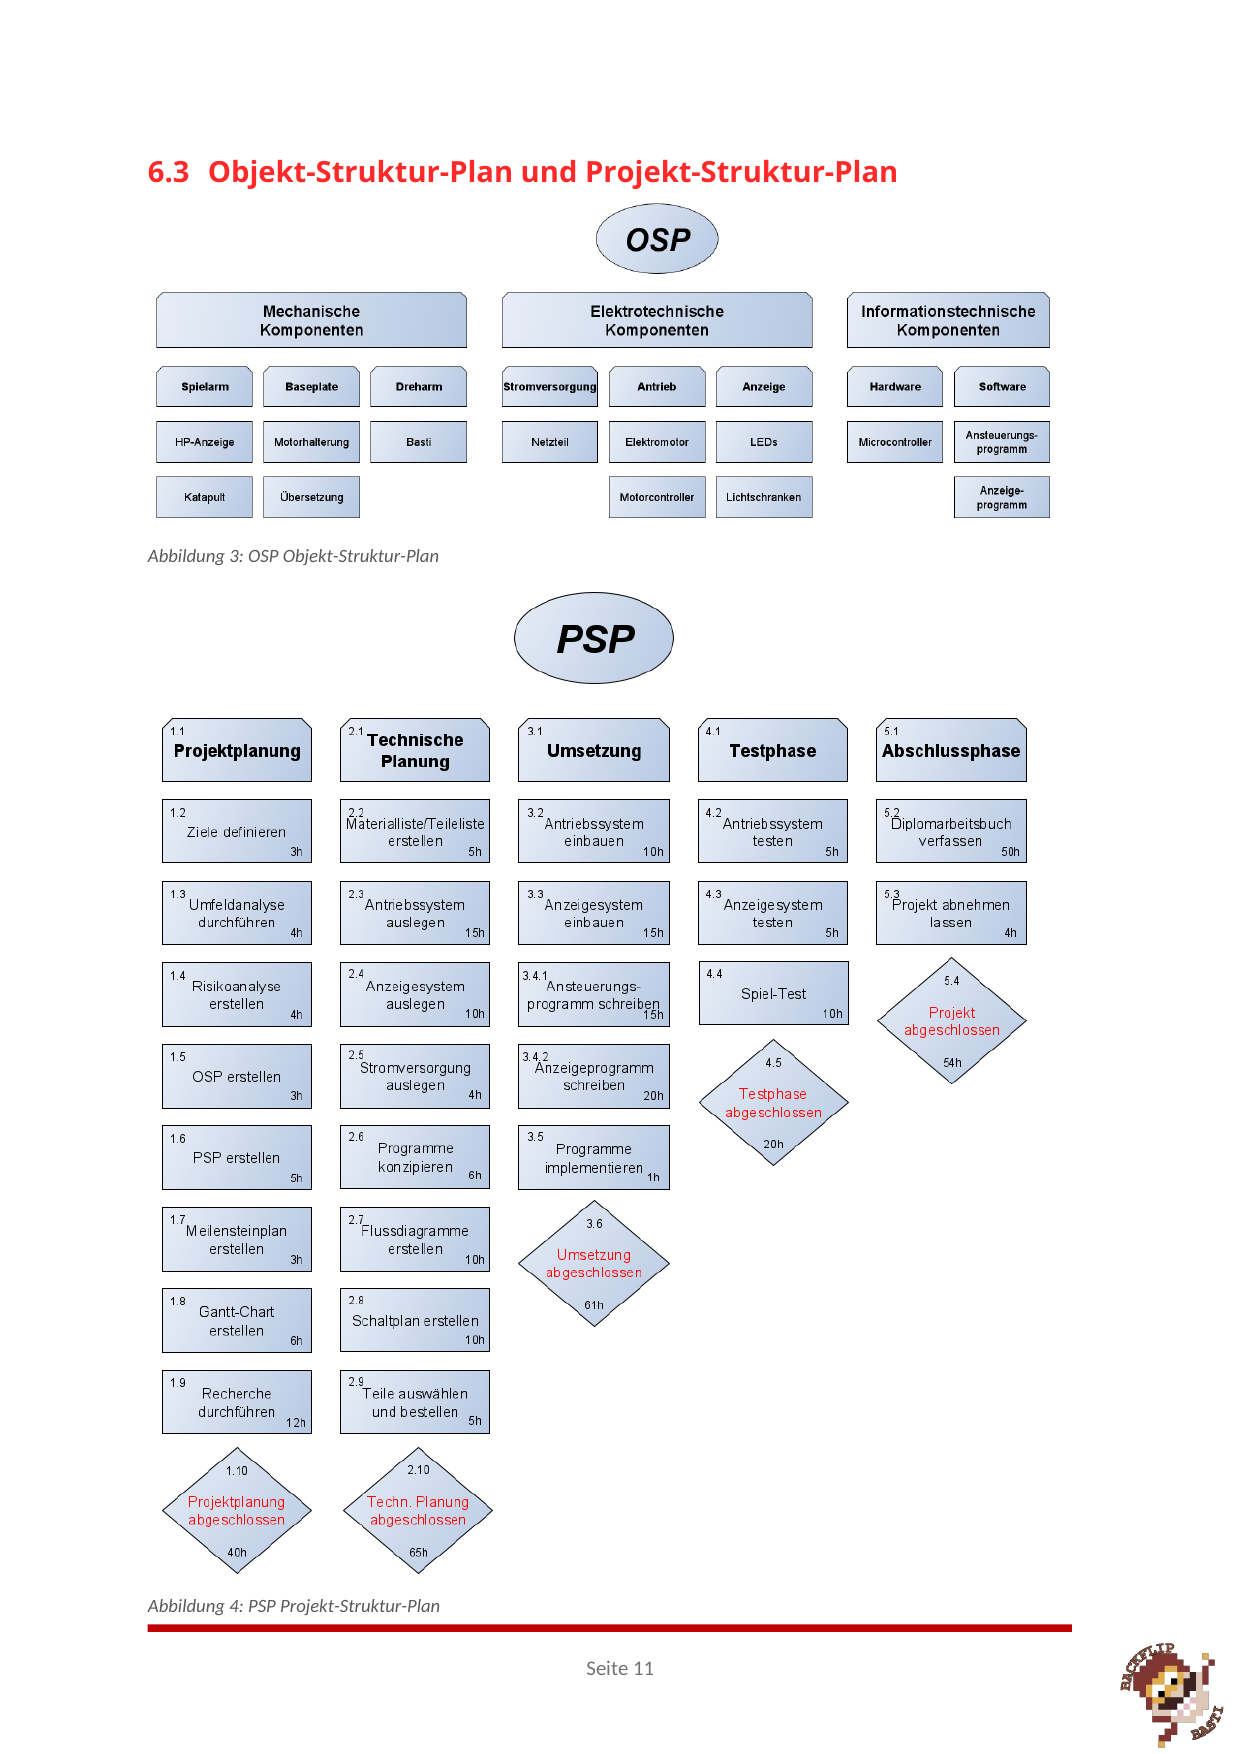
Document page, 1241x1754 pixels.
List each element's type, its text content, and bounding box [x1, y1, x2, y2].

subtitle Objekt-Struktur-Plan und Projekt-Struktur-Plan [148, 152, 1093, 191]
picture [1107, 1633, 1239, 1754]
picture [147, 588, 1041, 1576]
picture [147, 194, 1058, 527]
